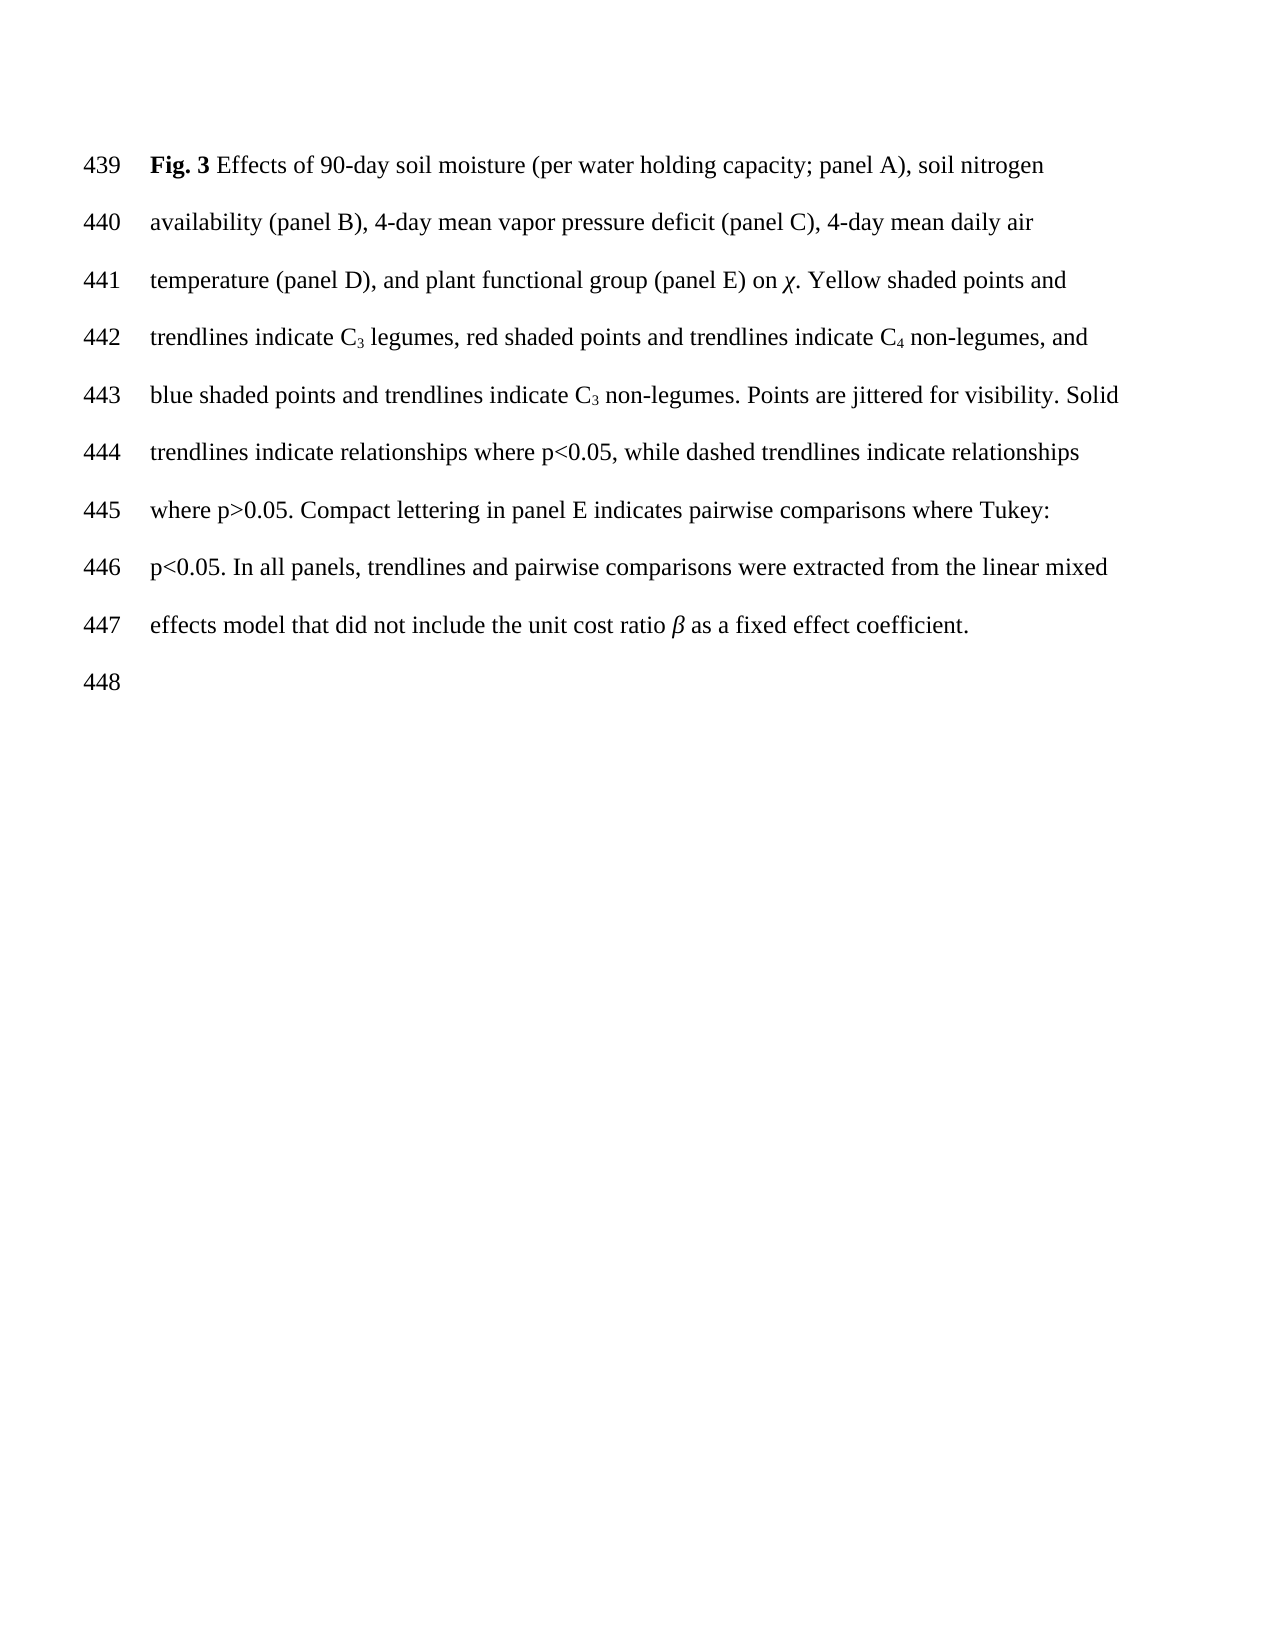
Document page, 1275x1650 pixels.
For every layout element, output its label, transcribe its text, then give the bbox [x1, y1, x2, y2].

text Fig. 3 Effects of 90-day soil moisture (per water holding capacity; panel A), soil nitrogen availability (panel B), 4-day mean vapor pressure deficit (panel C), 4-day mean daily air temperature (panel D), and plant functional group (panel E) on χ. Yellow shaded points and trendlines indicate C3 legumes, red shaded points and trendlines indicate C4 non-legumes, and blue shaded points and trendlines indicate C3 non-legumes. Points are jittered for visibility. Solid trendlines indicate relationships where p<0.05, while dashed trendlines indicate relationships where p>0.05. Compact lettering in panel E indicates pairwise comparisons where Tukey: p<0.05. In all panels, trendlines and pairwise comparisons were extracted from the linear mixed effects model that did not include the unit cost ratio β as a fixed effect coefficient. [150, 150, 1125, 639]
